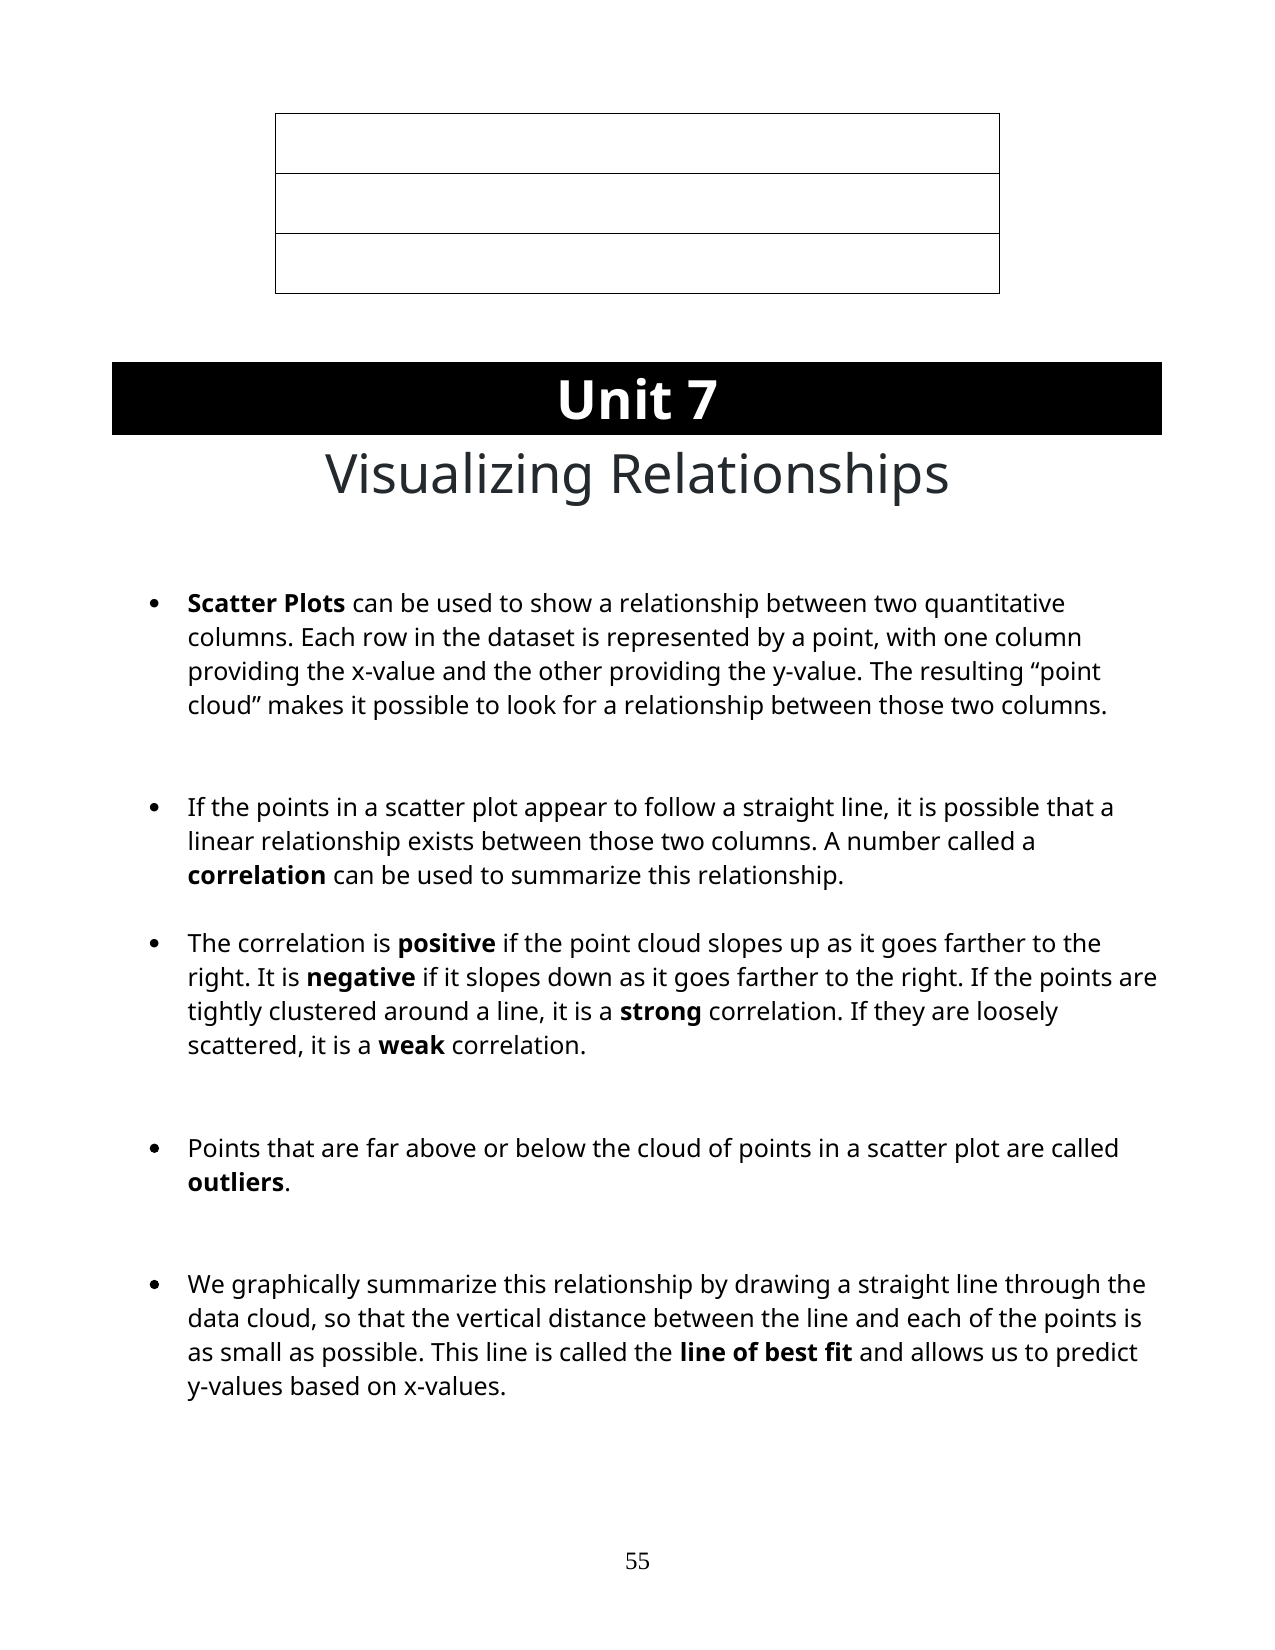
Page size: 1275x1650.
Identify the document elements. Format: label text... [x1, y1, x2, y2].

list Scatter Plots can be used to show a relationship between two quantitative columns. Each row in the dataset is represented by a point, with one column providing the x-value and the other providing the y-value. The resulting “point cloud” makes it possible to look for a relationship between those two columns. [150, 585, 1162, 721]
table_cell [276, 174, 999, 232]
list We graphically summarize this relationship by drawing a straight line through the data cloud, so that the vertical distance between the line and each of the points is as small as possible. This line is called the line of best fit and allows us to predict y-values based on x-values. [150, 1266, 1162, 1403]
table_cell [276, 114, 999, 172]
subtitle Visualizing Relationships [112, 435, 1162, 509]
list If the points in a scatter plot appear to follow a straight line, it is possible that a linear relationship exists between those two columns. A number called a correlation can be used to summarize this relationship. [150, 789, 1162, 892]
list The correlation is positive if the point cloud slopes up as it goes farther to the right. It is negative if it slopes down as it goes farther to the right. If the points are tightly clustered around a line, it is a strong correlation. If they are loosely scattered, it is a weak correlation. [150, 926, 1162, 1062]
subtitle Unit 7 [112, 362, 1162, 435]
table_cell [276, 234, 999, 292]
list Points that are far above or below the cloud of points in a scatter plot are called outliers. [150, 1130, 1162, 1198]
